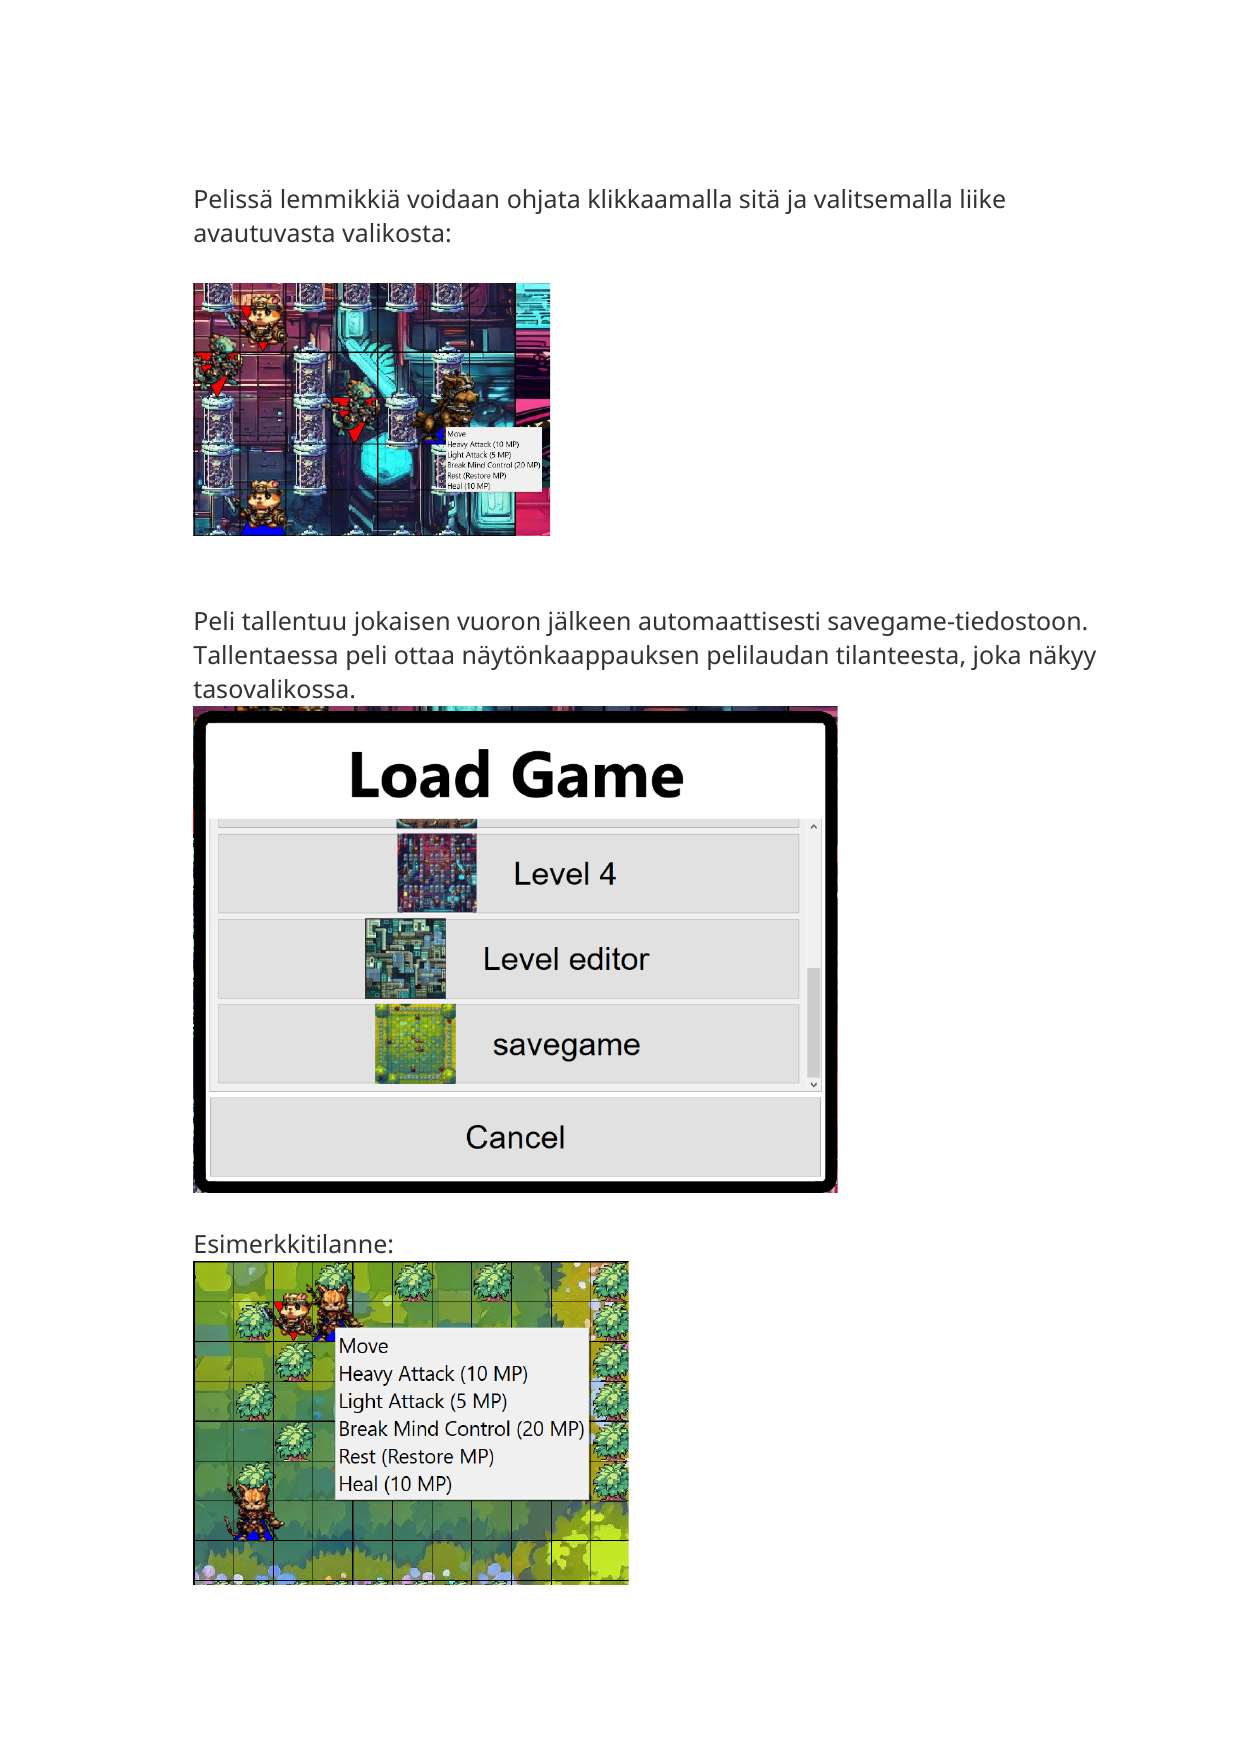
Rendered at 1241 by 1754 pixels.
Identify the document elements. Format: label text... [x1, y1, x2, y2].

list Pelissä lemmikkiä voidaan ohjata klikkaamalla sitä ja valitsemalla liike avautuvasta valikosta: [193, 182, 1122, 250]
picture [193, 1261, 629, 1585]
picture [193, 283, 550, 536]
list Esimerkkitilanne: [193, 1227, 1122, 1261]
picture [193, 706, 838, 1193]
list Peli tallentuu jokaisen vuoron jälkeen automaattisesti savegame-tiedostoon. Tallentaessa peli ottaa näytönkaappauksen pelilaudan tilanteesta, joka näkyy tasovalikossa. [193, 604, 1122, 706]
